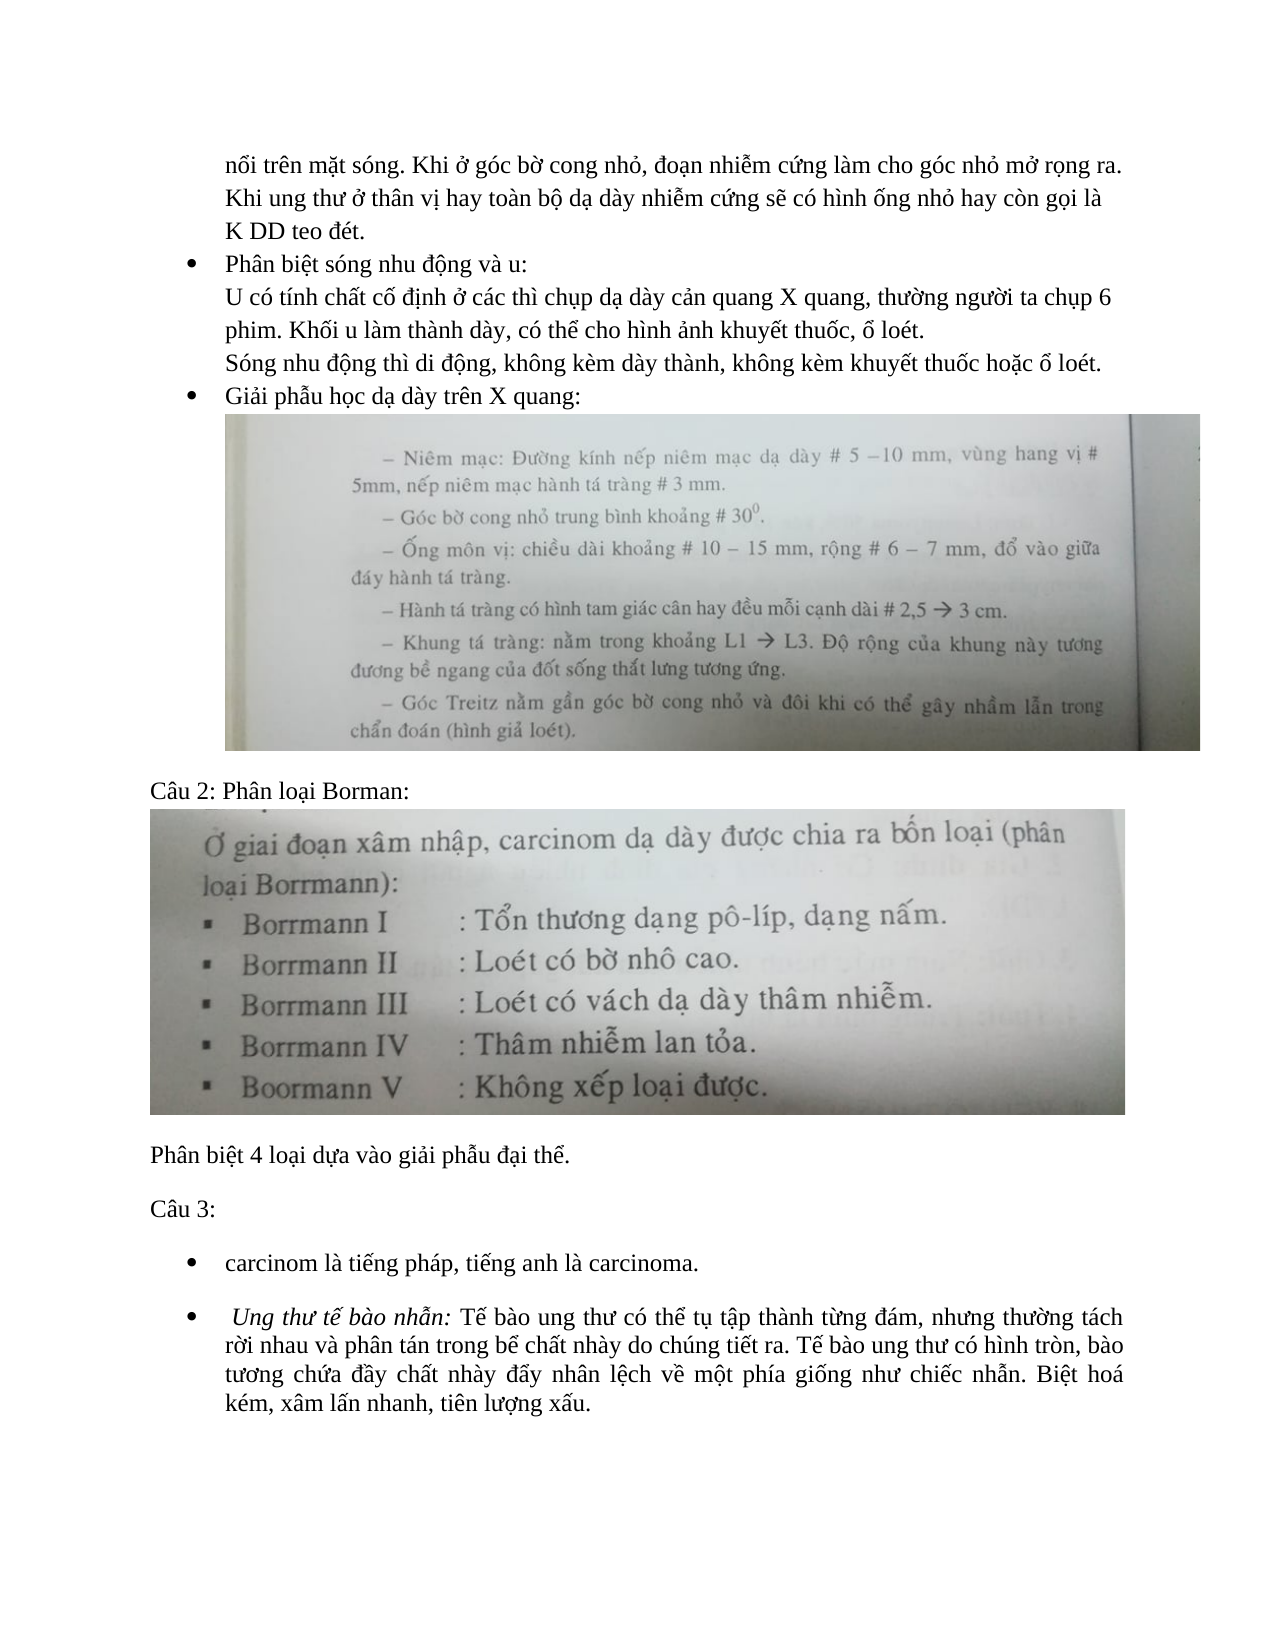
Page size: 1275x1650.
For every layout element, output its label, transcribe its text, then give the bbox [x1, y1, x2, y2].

picture [150, 809, 1125, 1115]
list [187, 150, 1125, 245]
text Phân biệt 4 loại dựa vào giải phẫu đại thể. [150, 1140, 1125, 1169]
picture [225, 414, 1200, 751]
list Phân biệt sóng nhu động và u: [187, 249, 1125, 278]
list Sóng nhu động thì di động, không kèm dày thành, không kèm khuyết thuốc hoặc ổ loét. [225, 348, 1125, 377]
list carcinom là tiếng pháp, tiếng anh là carcinoma. [187, 1248, 1125, 1277]
list Giải phẫu học dạ dày trên X quang: [187, 381, 1125, 410]
list Ung thư tế bào nhẫn: Tế bào ung thư có thể tụ tập thành từng đám, nhưng thường tách rời nhau và phân tán trong bể chất nhày do chúng tiết ra. Tế bào ung thư có hình tròn, bào tương chứa đầy chất nhày đẩy nhân lệch về một phía giống như chiếc nhẫn. Biệt hoá kém, xâm lấn nhanh, tiên lượng xấu. [187, 1302, 1125, 1417]
text Câu 3: [150, 1194, 1125, 1223]
text Câu 2: Phân loại Borman: [150, 776, 1125, 809]
list U có tính chất cố định ở các thì chụp dạ dày cản quang X quang, thường người ta chụp 6 phim. Khối u làm thành dày, có thể cho hình ảnh khuyết thuốc, ổ loét. [225, 282, 1125, 344]
